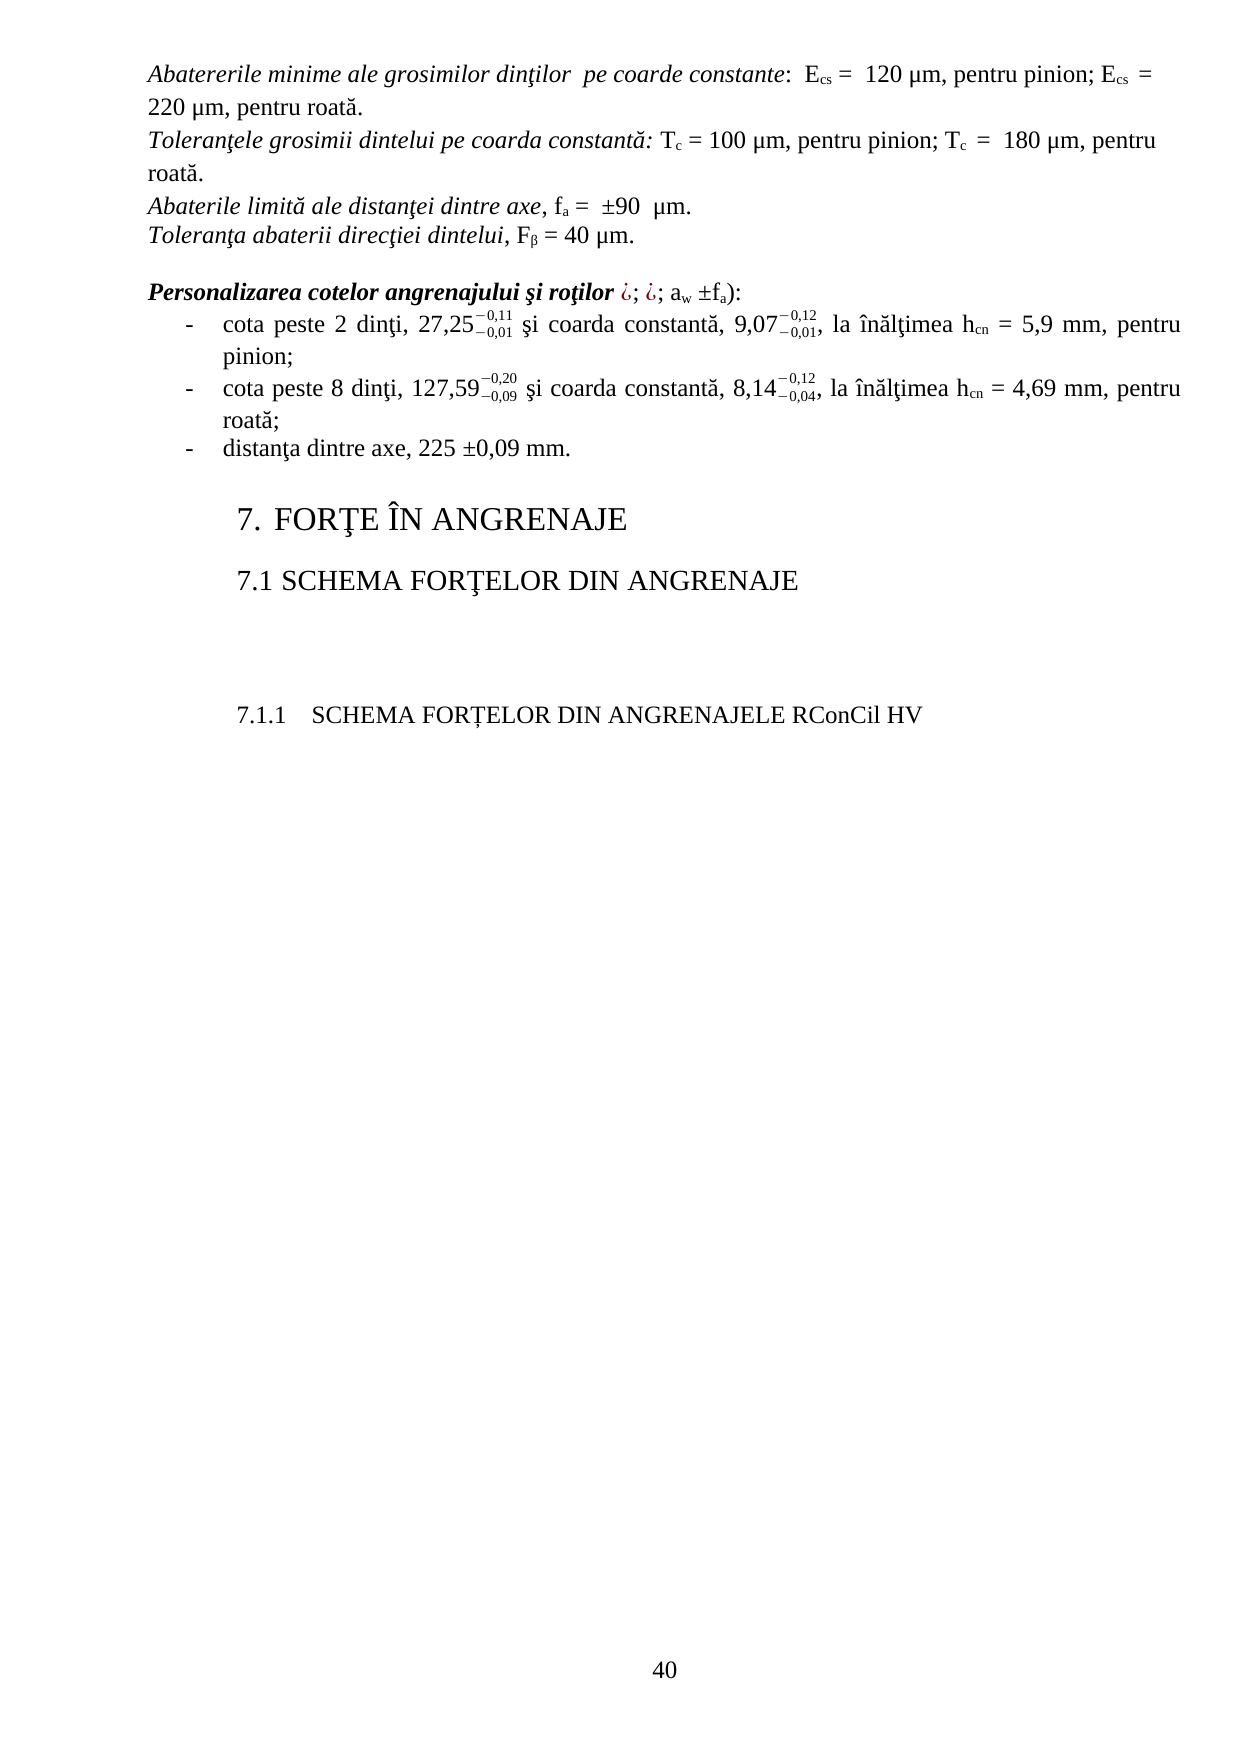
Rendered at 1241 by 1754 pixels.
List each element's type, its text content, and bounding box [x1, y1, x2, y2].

list cota peste 8 dinţi, şi coarda constantă, , la înălţimea hcn = 4,69 mm, pentru roată; [185, 370, 1181, 433]
text Toleranţa abaterii direcţiei dintelui, Fβ = 40 μm. [148, 220, 1181, 249]
text Toleranţele grosimii dintelui pe coarda constantă: Tc = 100 μm, pentru pinion; Tc = 180 μm, pentru roată. [148, 125, 1181, 187]
text Abatererile minime ale grosimilor dinţilor pe coarde constante: Ecs = 120 μm, pentru pinion; Ecs = 220 μm, pentru roată. [148, 59, 1181, 121]
list SCHEMA FORȚELOR DIN ANGRENAJELE RConCil HV [236, 701, 1181, 729]
text Abaterile limită ale distanţei dintre axe, fa = ±90 μm. [148, 191, 1181, 220]
list distanţa dintre axe, 225 ±0,09 mm. [185, 433, 1181, 462]
list cota peste 2 dinţi, şi coarda constantă, , la înălţimea hcn = 5,9 mm, pentru pinion; [185, 306, 1181, 370]
subtitle FORŢE ÎN ANGRENAJE [236, 500, 1181, 538]
list SCHEMA FORŢELOR DIN ANGRENAJE [236, 563, 1181, 597]
text Personalizarea cotelor angrenajului şi roţilor ; ; aw ±fa): [148, 277, 1181, 306]
